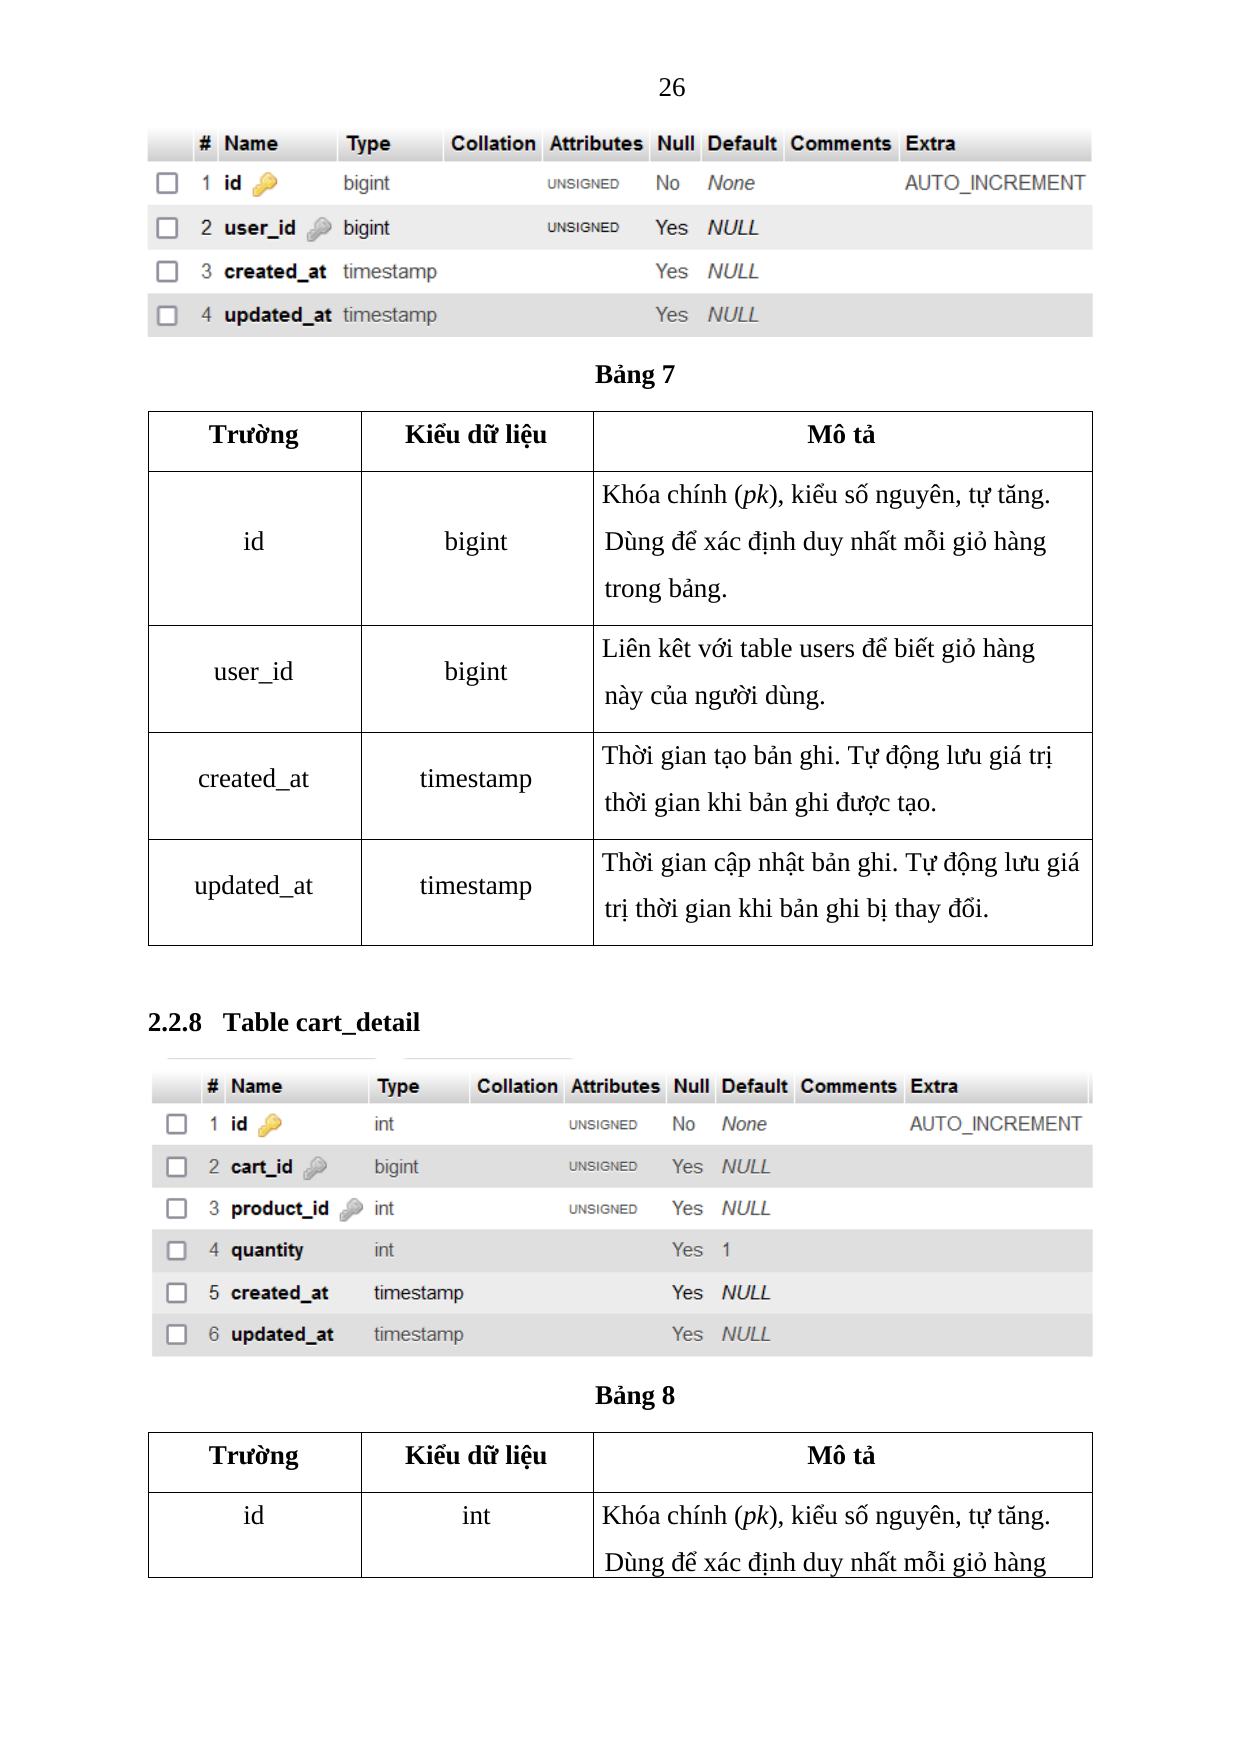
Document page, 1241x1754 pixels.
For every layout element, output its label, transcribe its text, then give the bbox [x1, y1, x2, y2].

table_cell timestamp [362, 733, 593, 838]
table_header Trường [149, 1433, 361, 1492]
picture [147, 1058, 1093, 1358]
subtitle Table cart_detail [148, 1006, 1122, 1037]
table_cell Thời gian tạo bản ghi. Tự động lưu giá trị thời gian khi bản ghi được tạo. [594, 733, 1092, 838]
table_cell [594, 1493, 1092, 1577]
table_cell Khóa chính (pk), kiểu số nguyên, tự tăng. Dùng để xác định duy nhất mỗi giỏ hàng trong bảng. [594, 472, 1092, 625]
picture [147, 118, 1093, 337]
table_cell bigint [362, 472, 593, 625]
table_header Kiểu dữ liệu [362, 412, 593, 471]
table_header Kiểu dữ liệu [362, 1433, 593, 1492]
table_cell Liên kêt với table users để biết giỏ hàng này của người dùng. [594, 626, 1092, 732]
table_cell updated_at [149, 840, 361, 945]
table_cell Thời gian cập nhật bản ghi. Tự động lưu giá trị thời gian khi bản ghi bị thay đổi. [594, 840, 1092, 945]
table_cell int [362, 1493, 593, 1577]
table_cell timestamp [362, 840, 593, 945]
table_cell bigint [362, 626, 593, 732]
table_header Mô tả [594, 412, 1092, 471]
table_cell created_at [149, 733, 361, 838]
table_header Trường [149, 412, 361, 471]
text Bảng 7 [148, 358, 1122, 389]
table_cell id [149, 472, 361, 625]
text Bảng 8 [148, 1379, 1122, 1410]
table_cell user_id [149, 626, 361, 732]
table_header Mô tả [594, 1433, 1092, 1492]
table_cell id [149, 1493, 361, 1577]
